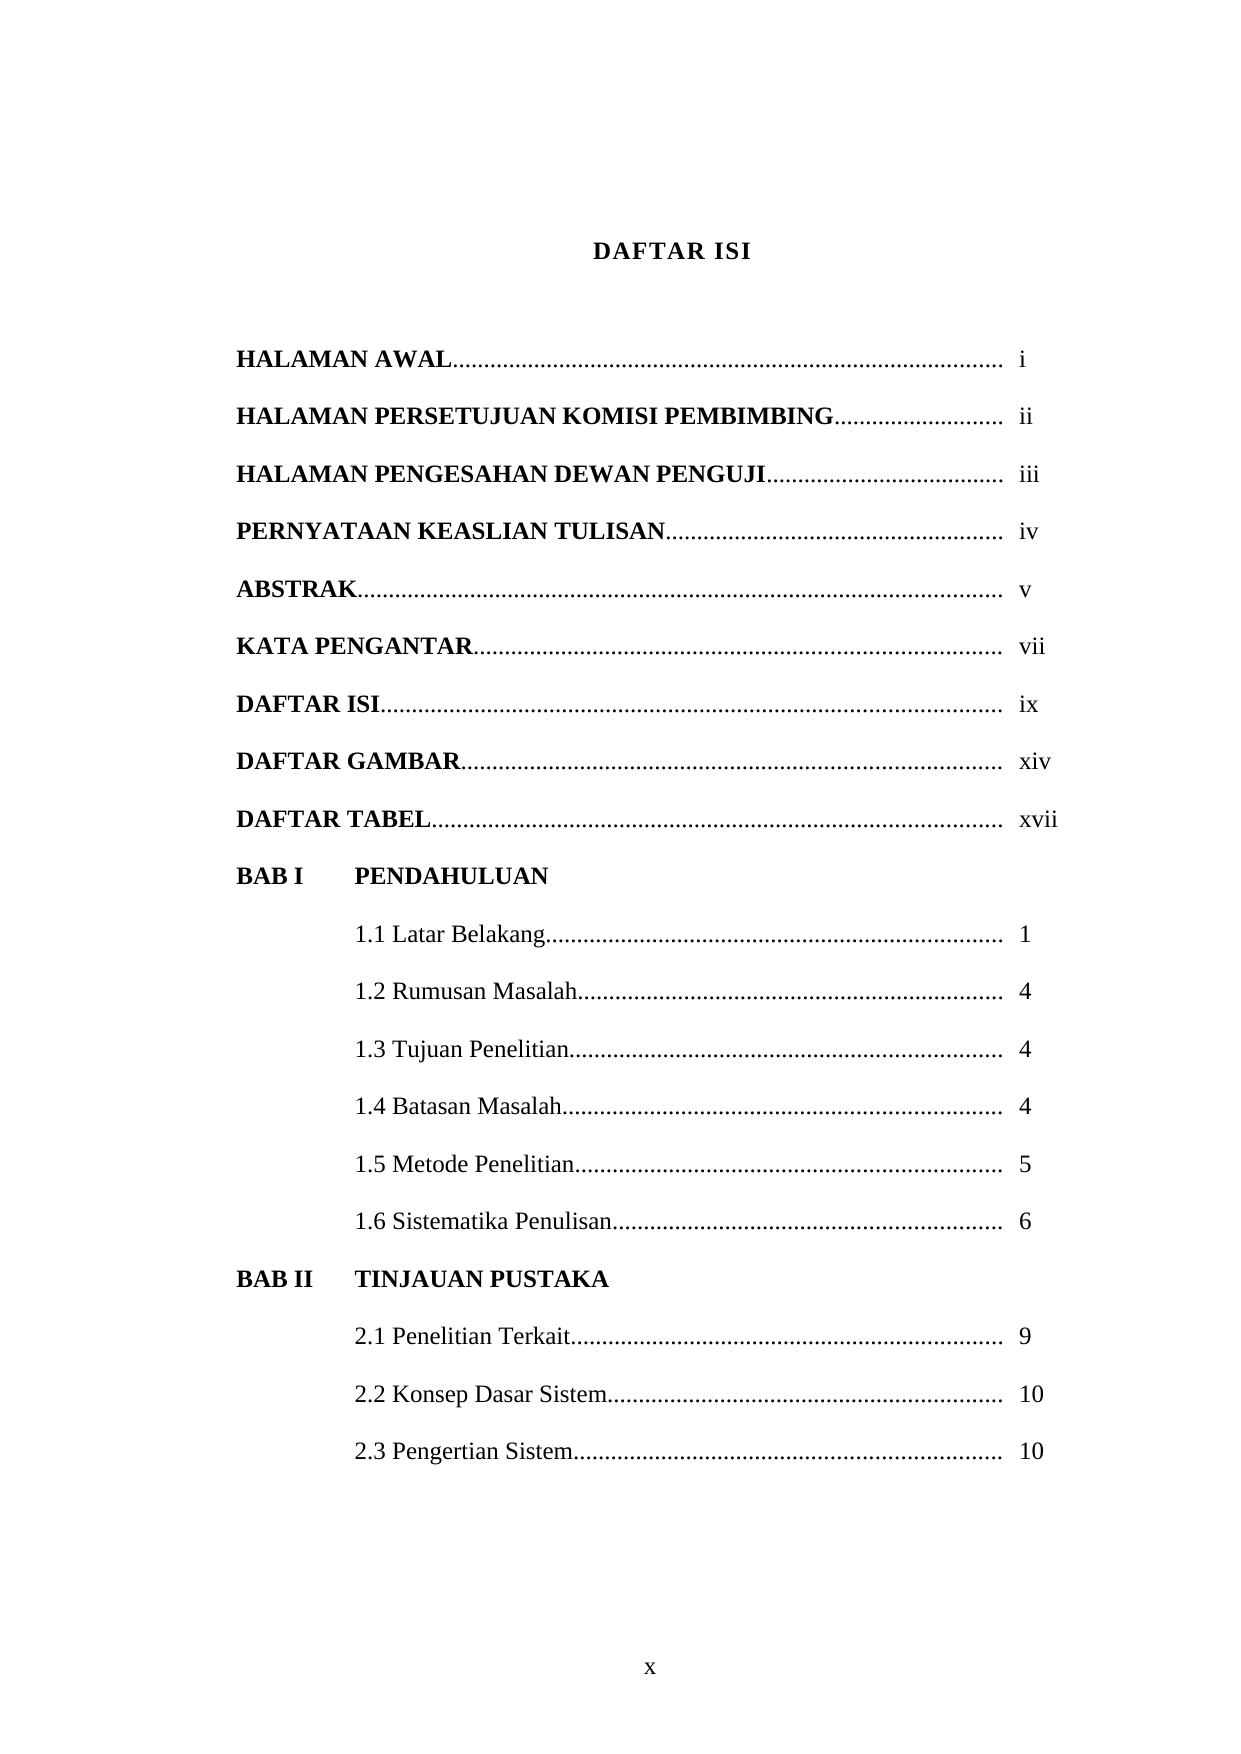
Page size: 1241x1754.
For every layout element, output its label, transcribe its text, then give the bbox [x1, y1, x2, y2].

text KATA PENGANTAR vii [236, 631, 1107, 660]
title DAFTAR ISI [236, 236, 1107, 265]
text 1.2 Rumusan Masalah 4 [354, 976, 1107, 1005]
text 1.5 Metode Penelitian 5 [354, 1149, 1107, 1177]
text BAB II TINJAUAN PUSTAKA [236, 1264, 1107, 1292]
text DAFTAR GAMBAR xiv [236, 746, 1107, 775]
text 1.6 Sistematika Penulisan 6 [354, 1206, 1107, 1235]
text ABSTRAK v [236, 574, 1107, 602]
text BAB I PENDAHULUAN [236, 861, 1107, 890]
text DAFTAR ISI ix [236, 689, 1107, 717]
text PERNYATAAN KEASLIAN TULISAN iv [236, 516, 1107, 545]
text 2.1 Penelitian Terkait 9 [354, 1321, 1107, 1350]
text 1.1 Latar Belakang 1 [354, 919, 1107, 947]
text HALAMAN PERSETUJUAN KOMISI PEMBIMBING ii [236, 401, 1107, 430]
text HALAMAN AWAL i [236, 344, 1107, 372]
text 2.3 Pengertian Sistem 10 [354, 1436, 1107, 1465]
text 1.4 Batasan Masalah 4 [354, 1091, 1107, 1120]
text DAFTAR TABEL xvii [236, 804, 1107, 832]
text 1.3 Tujuan Penelitian 4 [354, 1034, 1107, 1062]
text HALAMAN PENGESAHAN DEWAN PENGUJI iii [236, 459, 1107, 487]
text 2.2 Konsep Dasar Sistem 10 [354, 1379, 1107, 1407]
